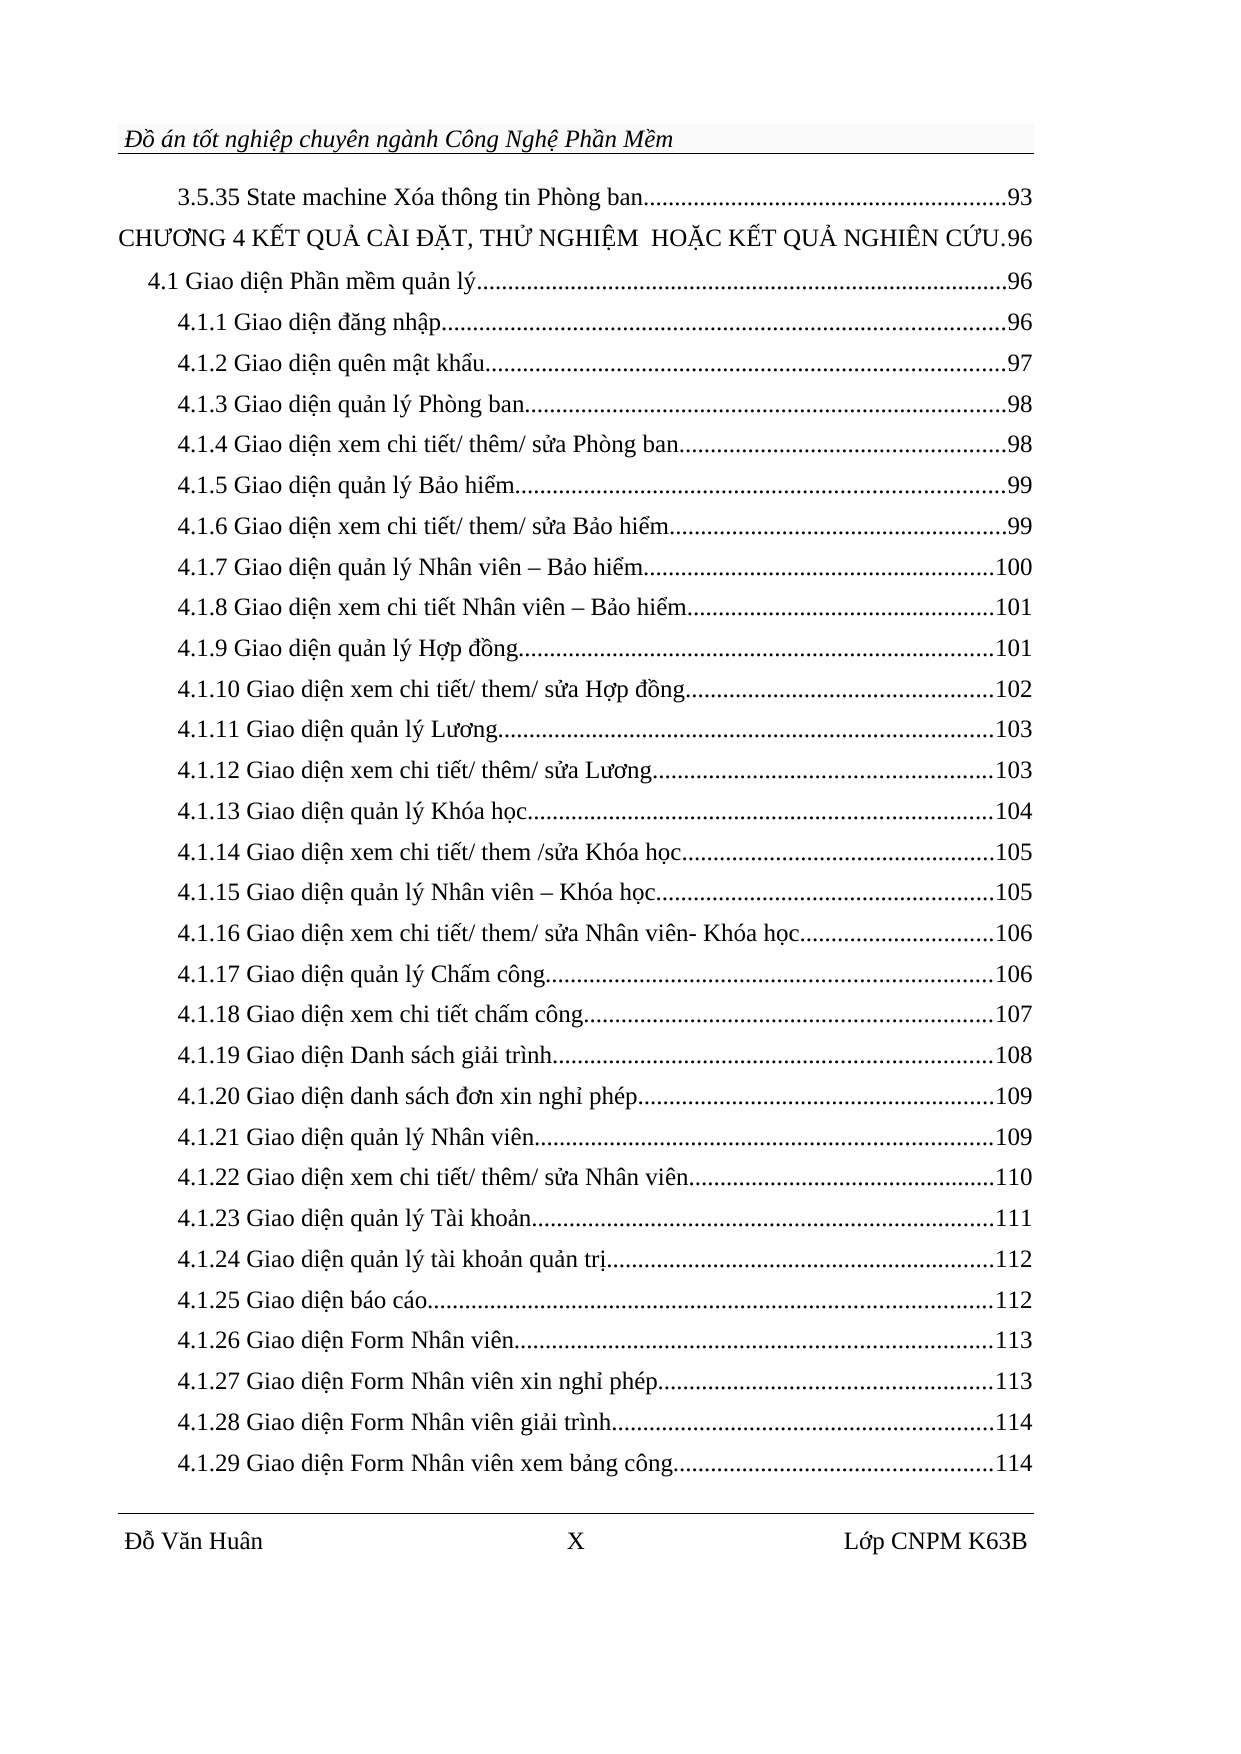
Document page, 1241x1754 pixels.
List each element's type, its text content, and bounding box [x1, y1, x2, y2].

text 4.1 Giao diện Phần mềm quản lý 96 [148, 266, 1033, 295]
text 4.1.21 Giao diện quản lý Nhân viên 109 [177, 1122, 1033, 1151]
text 4.1.4 Giao diện xem chi tiết/ thêm/ sửa Phòng ban 98 [177, 429, 1033, 458]
text 4.1.26 Giao diện Form Nhân viên 113 [177, 1325, 1033, 1354]
text 4.1.7 Giao diện quản lý Nhân viên – Bảo hiểm 100 [177, 552, 1033, 580]
text 4.1.10 Giao diện xem chi tiết/ them/ sửa Hợp đồng 102 [177, 674, 1033, 702]
text 4.1.23 Giao diện quản lý Tài khoản 111 [177, 1203, 1033, 1232]
text 4.1.19 Giao diện Danh sách giải trình 108 [177, 1040, 1033, 1069]
text 3.5.35 State machine Xóa thông tin Phòng ban 93 [177, 182, 1033, 211]
text 4.1.1 Giao diện đăng nhập 96 [177, 307, 1033, 336]
text 4.1.5 Giao diện quản lý Bảo hiểm 99 [177, 470, 1033, 499]
text 4.1.29 Giao diện Form Nhân viên xem bảng công 114 [177, 1448, 1033, 1476]
text 4.1.13 Giao diện quản lý Khóa học 104 [177, 796, 1033, 825]
text 4.1.12 Giao diện xem chi tiết/ thêm/ sửa Lương 103 [177, 755, 1033, 784]
text 4.1.20 Giao diện danh sách đơn xin nghỉ phép 109 [177, 1081, 1033, 1110]
text 4.1.17 Giao diện quản lý Chấm công 106 [177, 959, 1033, 988]
text 4.1.8 Giao diện xem chi tiết Nhân viên – Bảo hiểm 101 [177, 592, 1033, 621]
text 4.1.16 Giao diện xem chi tiết/ them/ sửa Nhân viên- Khóa học 106 [177, 918, 1033, 947]
text 4.1.24 Giao diện quản lý tài khoản quản trị 112 [177, 1244, 1033, 1273]
text 4.1.15 Giao diện quản lý Nhân viên – Khóa học 105 [177, 877, 1033, 906]
text 4.1.27 Giao diện Form Nhân viên xin nghỉ phép 113 [177, 1366, 1033, 1395]
text 4.1.14 Giao diện xem chi tiết/ them /sửa Khóa học 105 [177, 837, 1033, 865]
text 4.1.28 Giao diện Form Nhân viên giải trình 114 [177, 1407, 1033, 1436]
text 4.1.18 Giao diện xem chi tiết chấm công 107 [177, 999, 1033, 1028]
text 4.1.6 Giao diện xem chi tiết/ them/ sửa Bảo hiểm 99 [177, 511, 1033, 539]
text CHƯƠNG 4 KẾT QUẢ CÀI ĐẶT, THỬ NGHIỆM HOẶC KẾT QUẢ NGHIÊN CỨU 96 [118, 223, 1033, 252]
text 4.1.25 Giao diện báo cáo 112 [177, 1285, 1033, 1313]
text 4.1.11 Giao diện quản lý Lương 103 [177, 714, 1033, 743]
text 4.1.22 Giao diện xem chi tiết/ thêm/ sửa Nhân viên 110 [177, 1162, 1033, 1191]
text 4.1.2 Giao diện quên mật khẩu 97 [177, 348, 1033, 377]
text 4.1.9 Giao diện quản lý Hợp đồng 101 [177, 633, 1033, 662]
text 4.1.3 Giao diện quản lý Phòng ban 98 [177, 389, 1033, 417]
